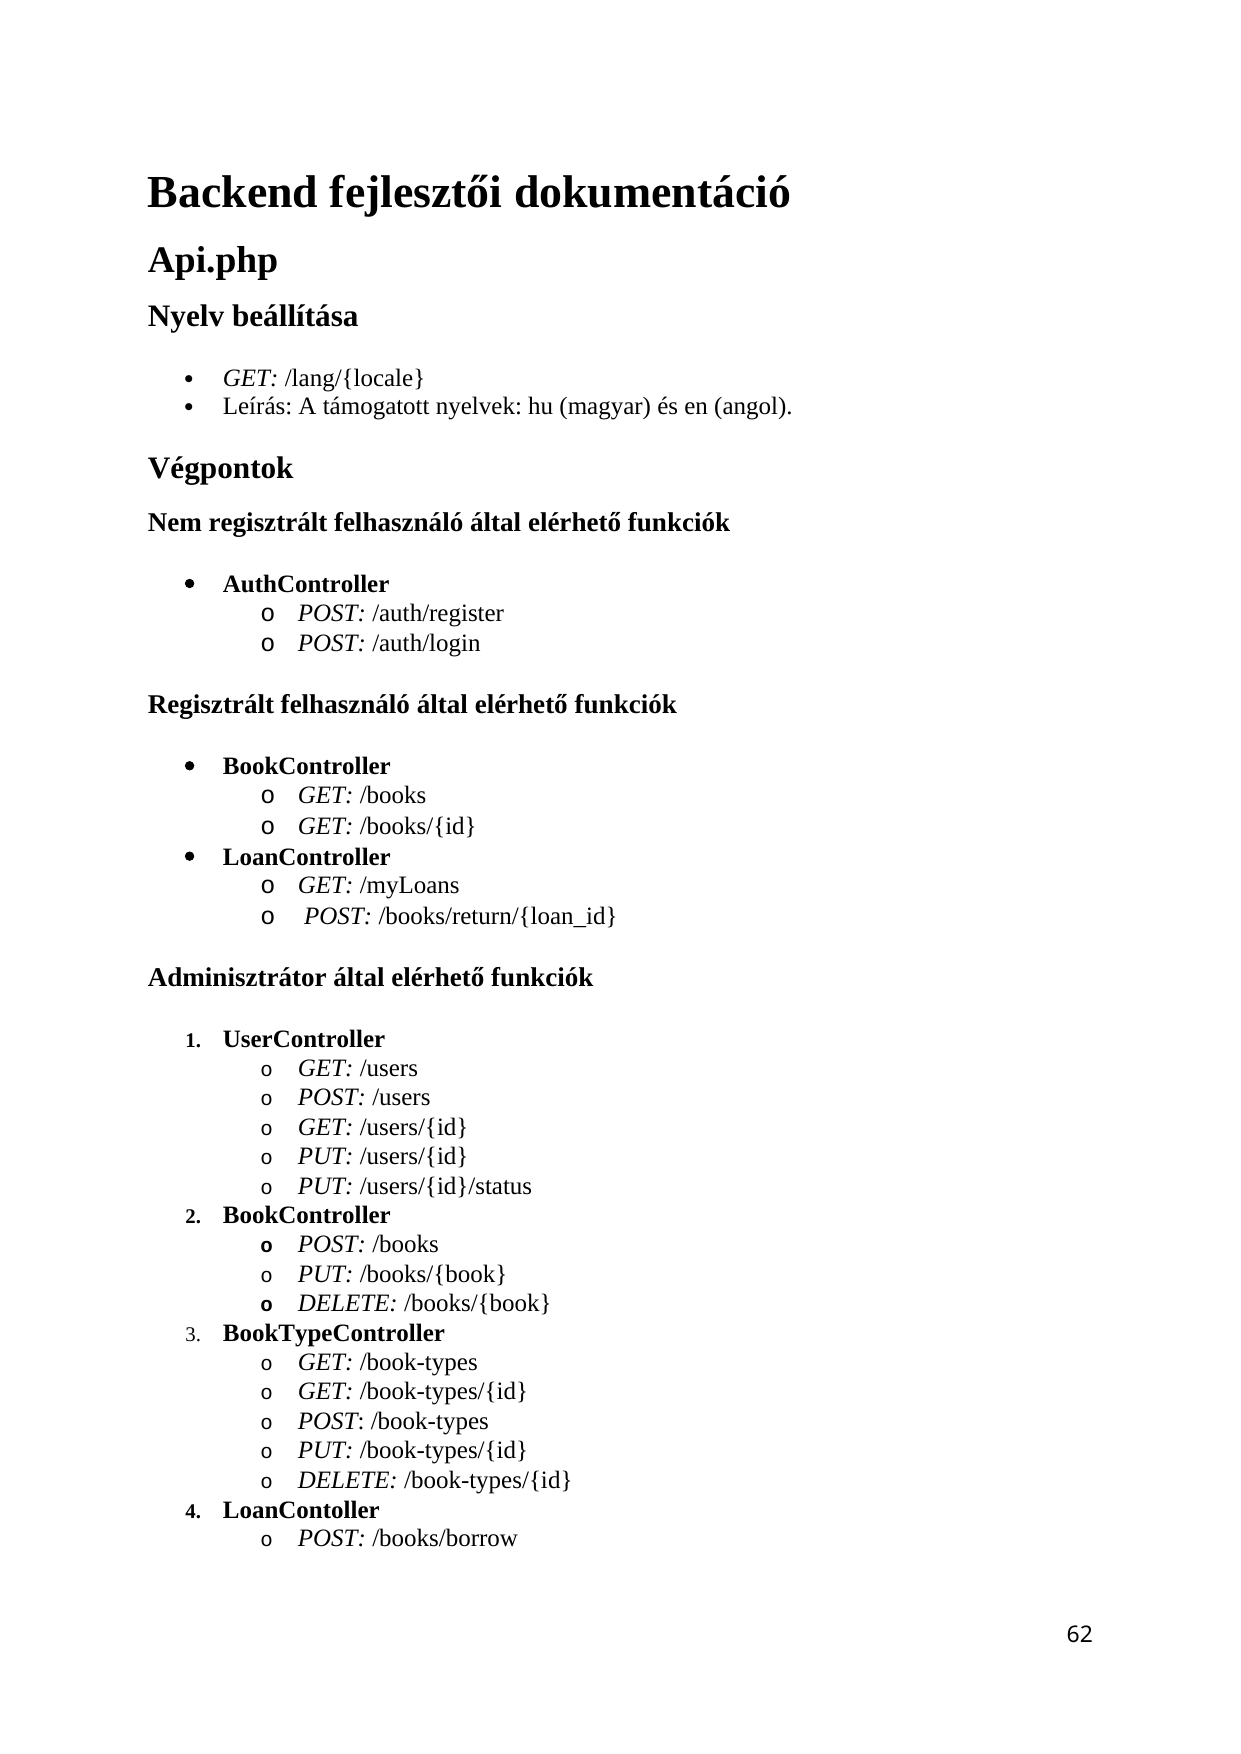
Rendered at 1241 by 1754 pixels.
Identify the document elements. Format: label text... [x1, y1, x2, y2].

list BookController [185, 1201, 1093, 1229]
list GET: /users/{id} [260, 1112, 1093, 1141]
list UserController [185, 1024, 1093, 1053]
subtitle Adminisztrátor által elérhető funkciók [148, 961, 1093, 992]
list POST: /books [260, 1229, 1093, 1259]
list PUT: /users/{id}/status [260, 1171, 1093, 1201]
list GET: /book-types/{id} [260, 1376, 1093, 1406]
list GET: /myLoans [260, 870, 1093, 901]
subtitle Nyelv beállítása [148, 298, 1093, 333]
list PUT: /users/{id} [260, 1141, 1093, 1171]
list GET: /users [260, 1053, 1093, 1082]
list POST: /auth/register [260, 598, 1093, 628]
list POST: /books/return/{loan_id} [260, 901, 1093, 932]
list GET: /books [260, 780, 1093, 811]
list POST: /book-types [260, 1406, 1093, 1436]
subtitle Nem regisztrált felhasználó által elérhető funkciók [148, 506, 1093, 537]
subtitle Végpontok [148, 449, 1093, 485]
list POST: /books/borrow [260, 1523, 1093, 1584]
list POST: /auth/login [260, 628, 1093, 659]
list PUT: /book-types/{id} [260, 1436, 1093, 1465]
list LoanContoller [185, 1495, 1093, 1523]
list Leírás: A támogatott nyelvek: hu (magyar) és en (angol). [185, 391, 1093, 420]
subtitle Regisztrált felhasználó által elérhető funkciók [148, 688, 1093, 719]
list GET: /books/{id} [260, 811, 1093, 842]
list POST: /users [260, 1082, 1093, 1112]
list AuthController [185, 569, 1093, 598]
subtitle Backend fejlesztői dokumentáció [148, 164, 1093, 217]
list DELETE: /books/{book} [260, 1288, 1093, 1318]
subtitle Api.php [148, 238, 1093, 281]
list BookTypeController [185, 1318, 1093, 1347]
list BookController [185, 751, 1093, 780]
list DELETE: /book-types/{id} [260, 1465, 1093, 1495]
list PUT: /books/{book} [260, 1259, 1093, 1288]
list GET: /lang/{locale} [185, 363, 1093, 391]
list LoanController [185, 842, 1093, 870]
list GET: /book-types [260, 1347, 1093, 1376]
